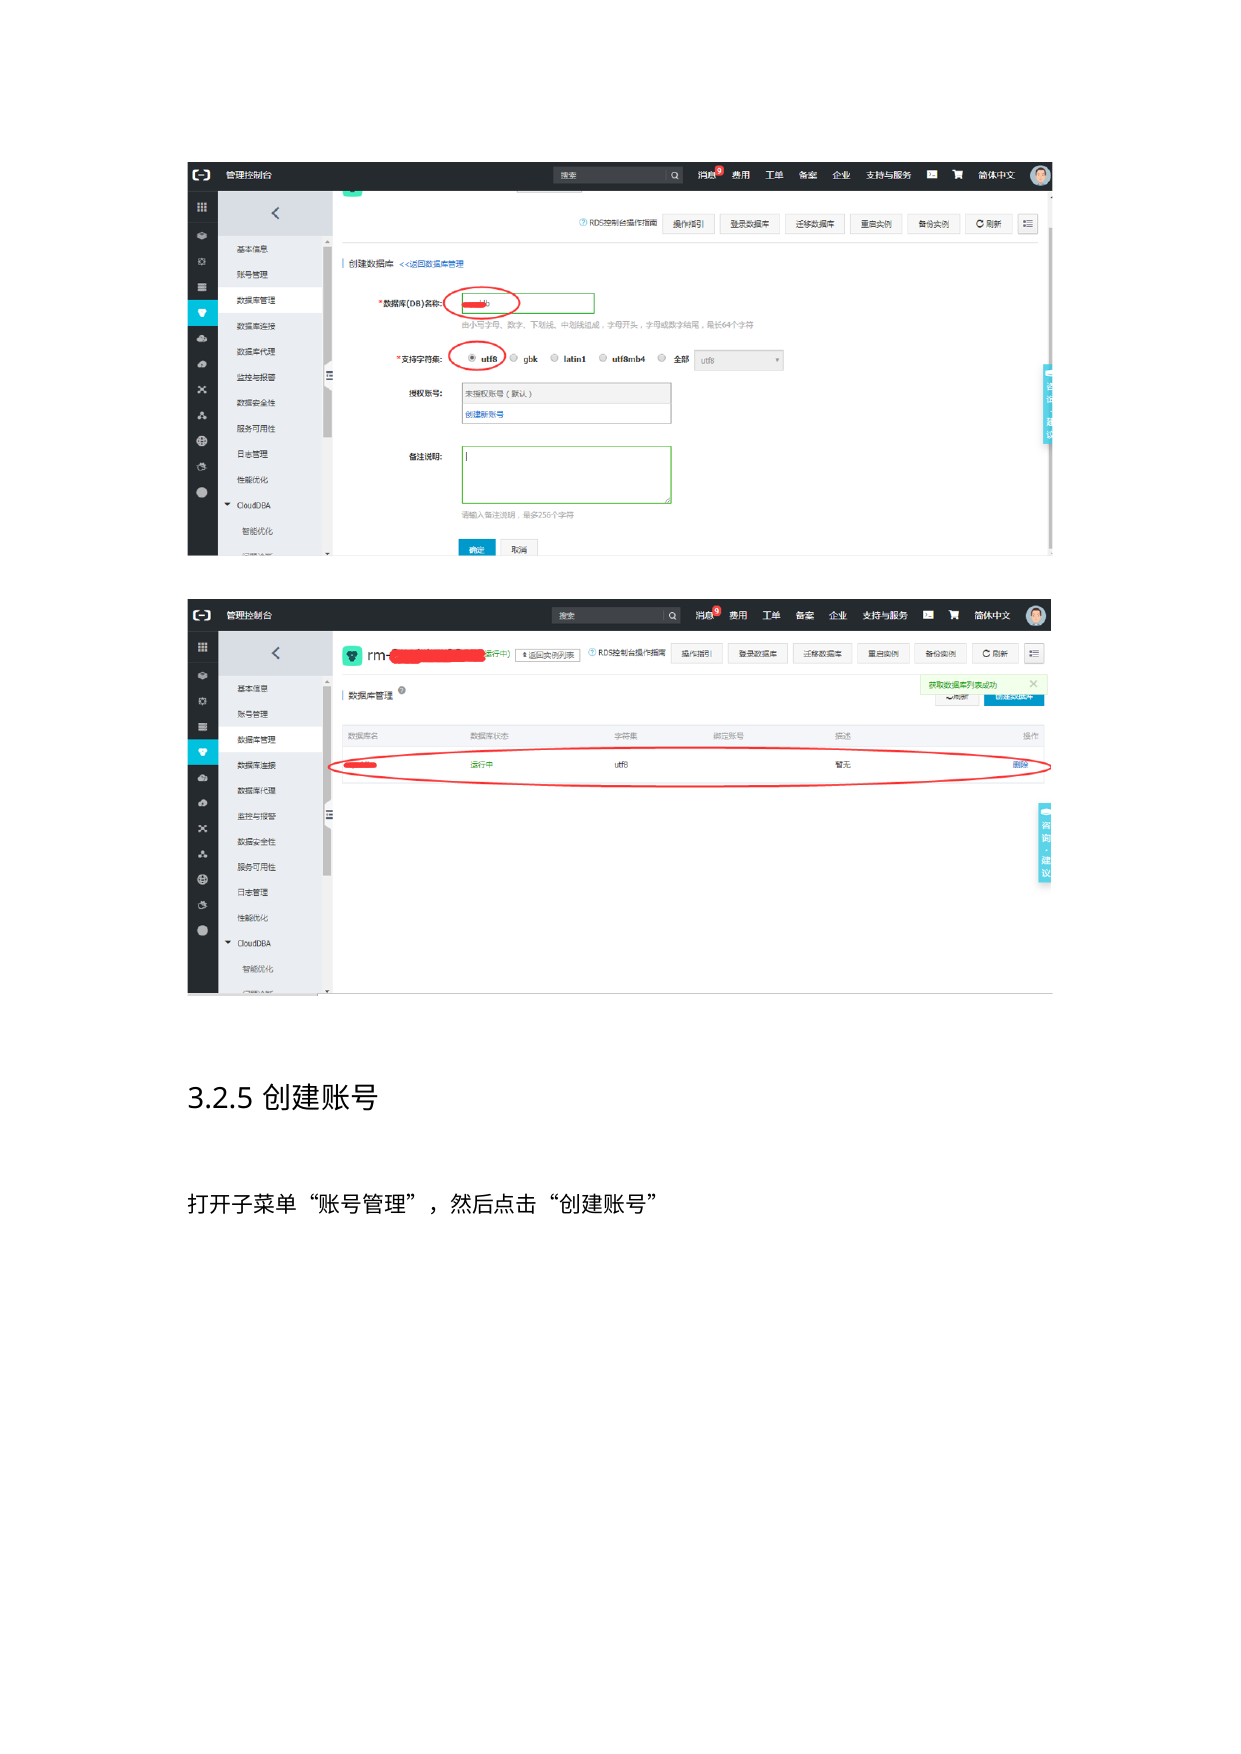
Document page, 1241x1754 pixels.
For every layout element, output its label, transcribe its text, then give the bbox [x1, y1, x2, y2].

picture [187, 162, 1053, 556]
text 打开子菜单“账号管理”，然后点击“创建账号” [187, 1187, 1053, 1219]
picture [471, 548, 483, 553]
picture [187, 599, 1053, 996]
subtitle 创建账号 [187, 1064, 1053, 1129]
